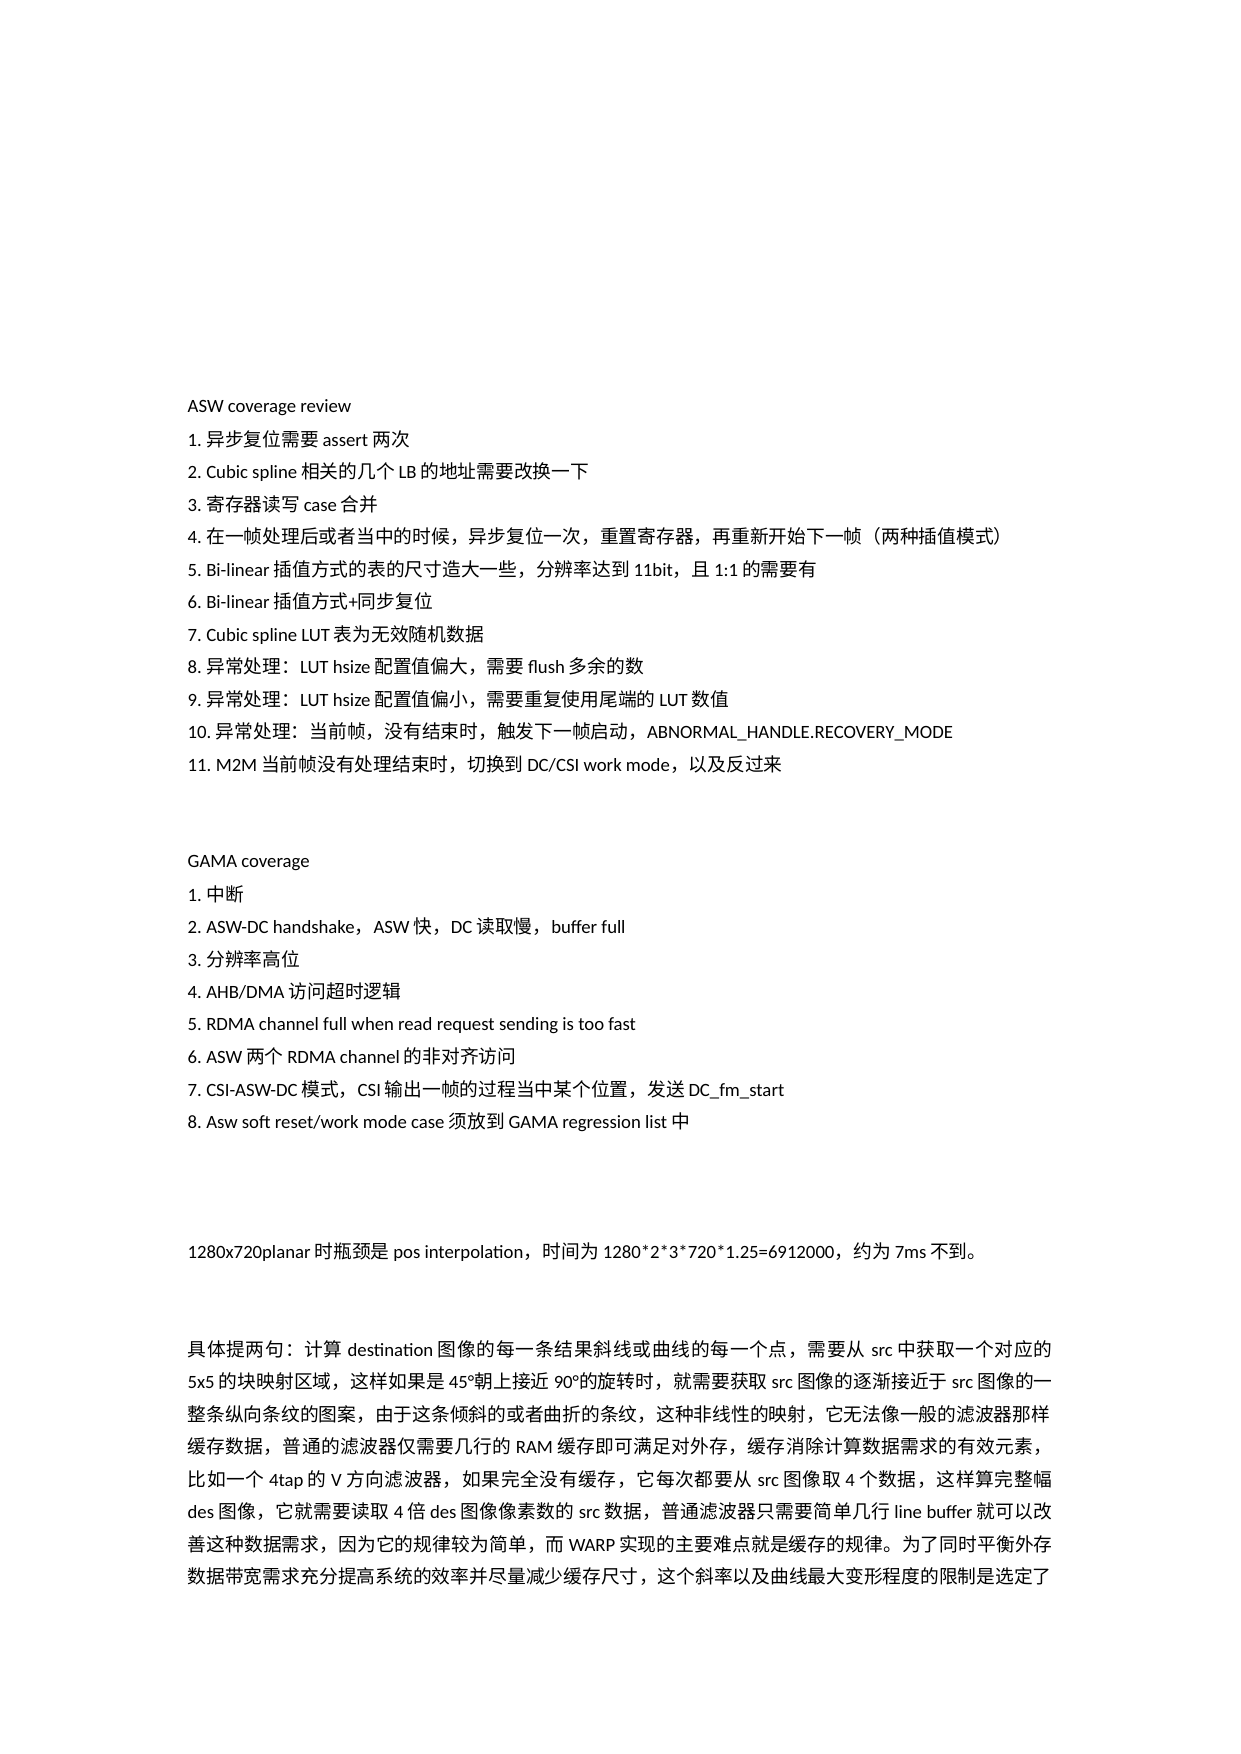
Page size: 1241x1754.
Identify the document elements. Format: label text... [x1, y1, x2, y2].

list 异常处理：LUT hsize配置值偏小，需要重复使用尾端的LUT数值 [187, 682, 1053, 714]
list 在一帧处理后或者当中的时候，异步复位一次，重置寄存器，再重新开始下一帧（两种插值模式） [187, 519, 1053, 552]
list CSI-ASW-DC模式，CSI输出一帧的过程当中某个位置，发送DC_fm_start [187, 1072, 1053, 1104]
list 异常处理：当前帧，没有结束时，触发下一帧启动，ABNORMAL_HANDLE.RECOVERY_MODE [187, 714, 1053, 747]
text ASW coverage review [187, 389, 1053, 422]
list Bi-linear插值方式+同步复位 [187, 584, 1053, 617]
list M2M当前帧没有处理结束时，切换到DC/CSI work mode，以及反过来 [187, 747, 1053, 779]
list 异步复位需要assert 两次 [187, 422, 1053, 454]
list 分辨率高位 [187, 942, 1053, 974]
list ASW-DC handshake，ASW快，DC读取慢，buffer full [187, 909, 1053, 942]
list 异常处理：LUT hsize配置值偏大，需要flush多余的数 [187, 649, 1053, 682]
list ASW两个RDMA channel的非对齐访问 [187, 1039, 1053, 1072]
list AHB/DMA 访问超时逻辑 [187, 974, 1053, 1007]
text 1280x720planar时瓶颈是pos interpolation，时间为 1280*2*3*720*1.25=6912000，约为7ms不到。 [187, 1234, 1053, 1267]
list Cubic spline相关的几个LB的地址需要改换一下 [187, 454, 1053, 487]
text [187, 1332, 1053, 1592]
list 中断 [187, 877, 1053, 909]
list RDMA channel full when read request sending is too fast [187, 1007, 1053, 1039]
list Bi-linear插值方式的表的尺寸造大一些，分辨率达到11bit，且1:1的需要有 [187, 552, 1053, 584]
list Cubic spline LUT表为无效随机数据 [187, 617, 1053, 649]
list 寄存器读写case合并 [187, 487, 1053, 519]
list GAMA coverage [187, 844, 1053, 877]
list Asw soft reset/work mode case须放到GAMA regression list中 [187, 1104, 1053, 1137]
